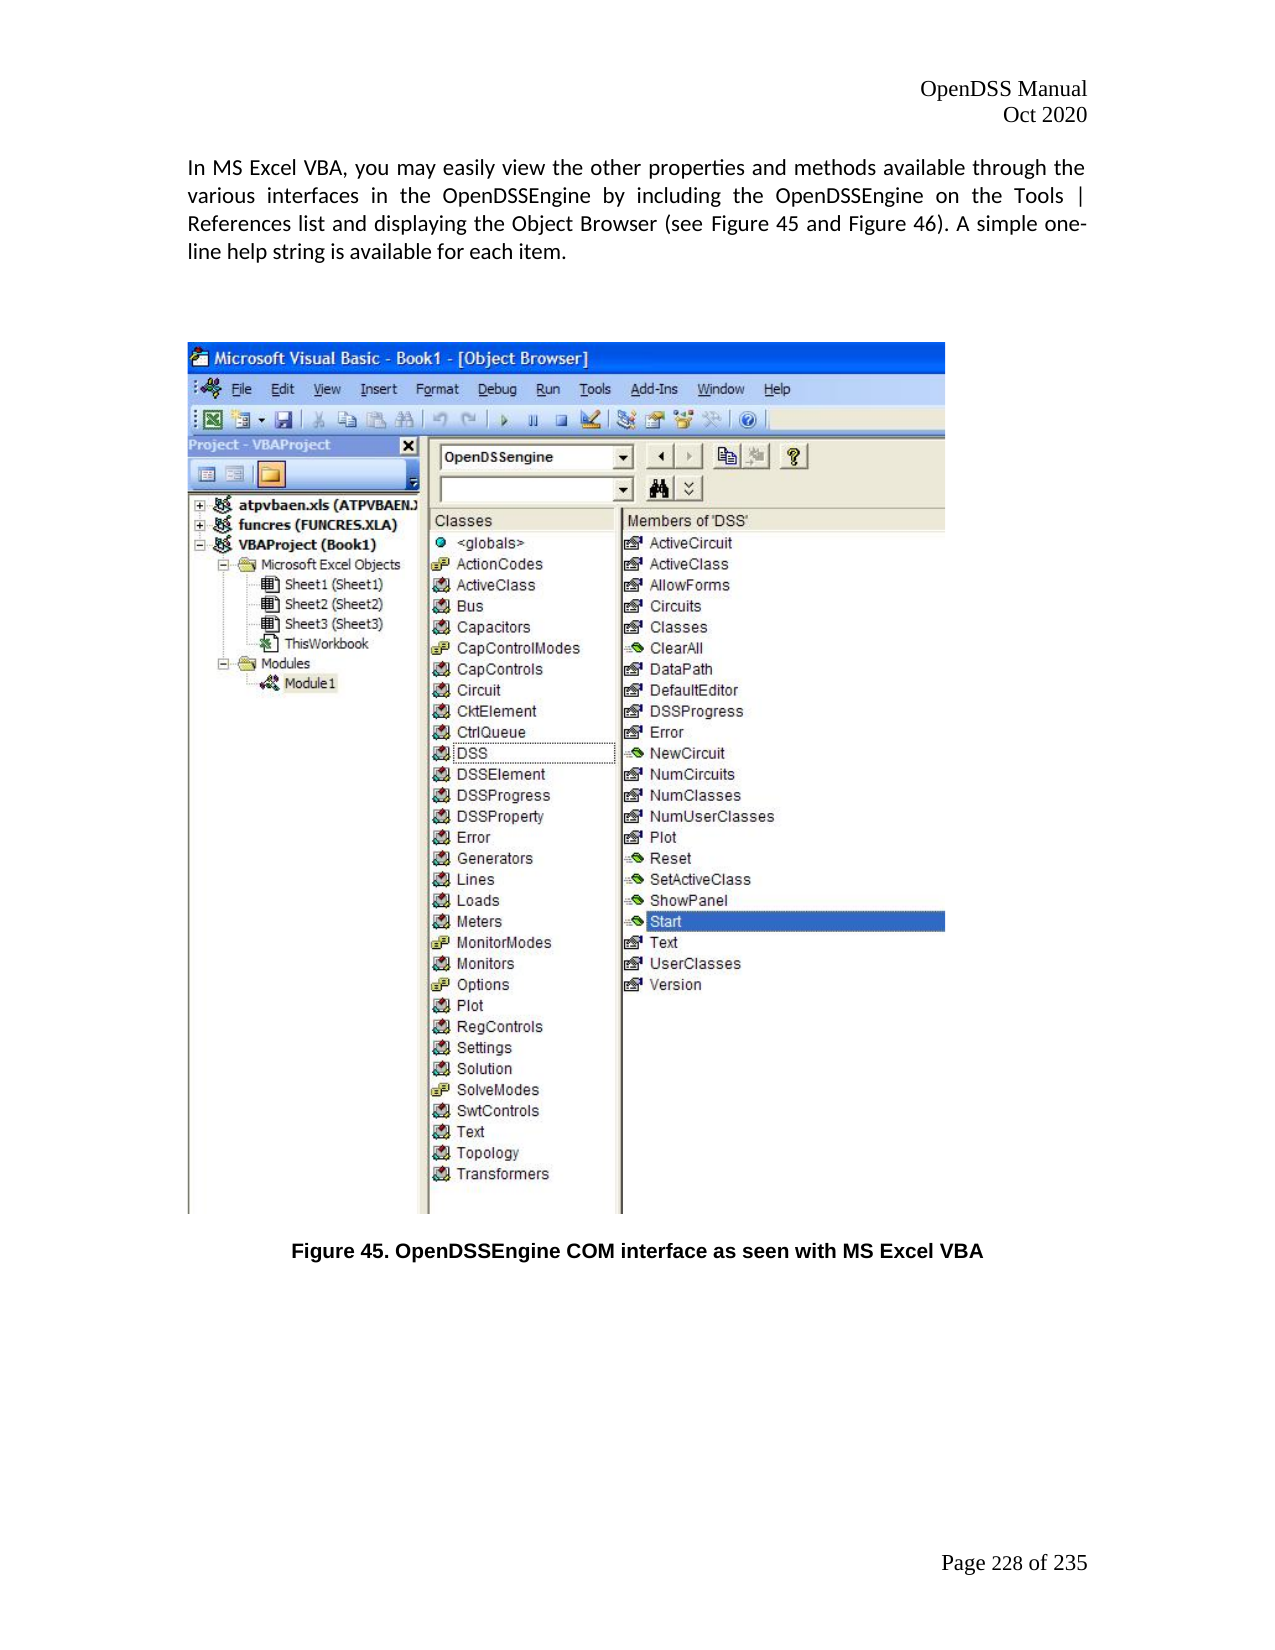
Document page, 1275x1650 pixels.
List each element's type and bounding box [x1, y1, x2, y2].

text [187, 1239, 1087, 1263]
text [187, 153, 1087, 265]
picture [187, 342, 946, 1214]
